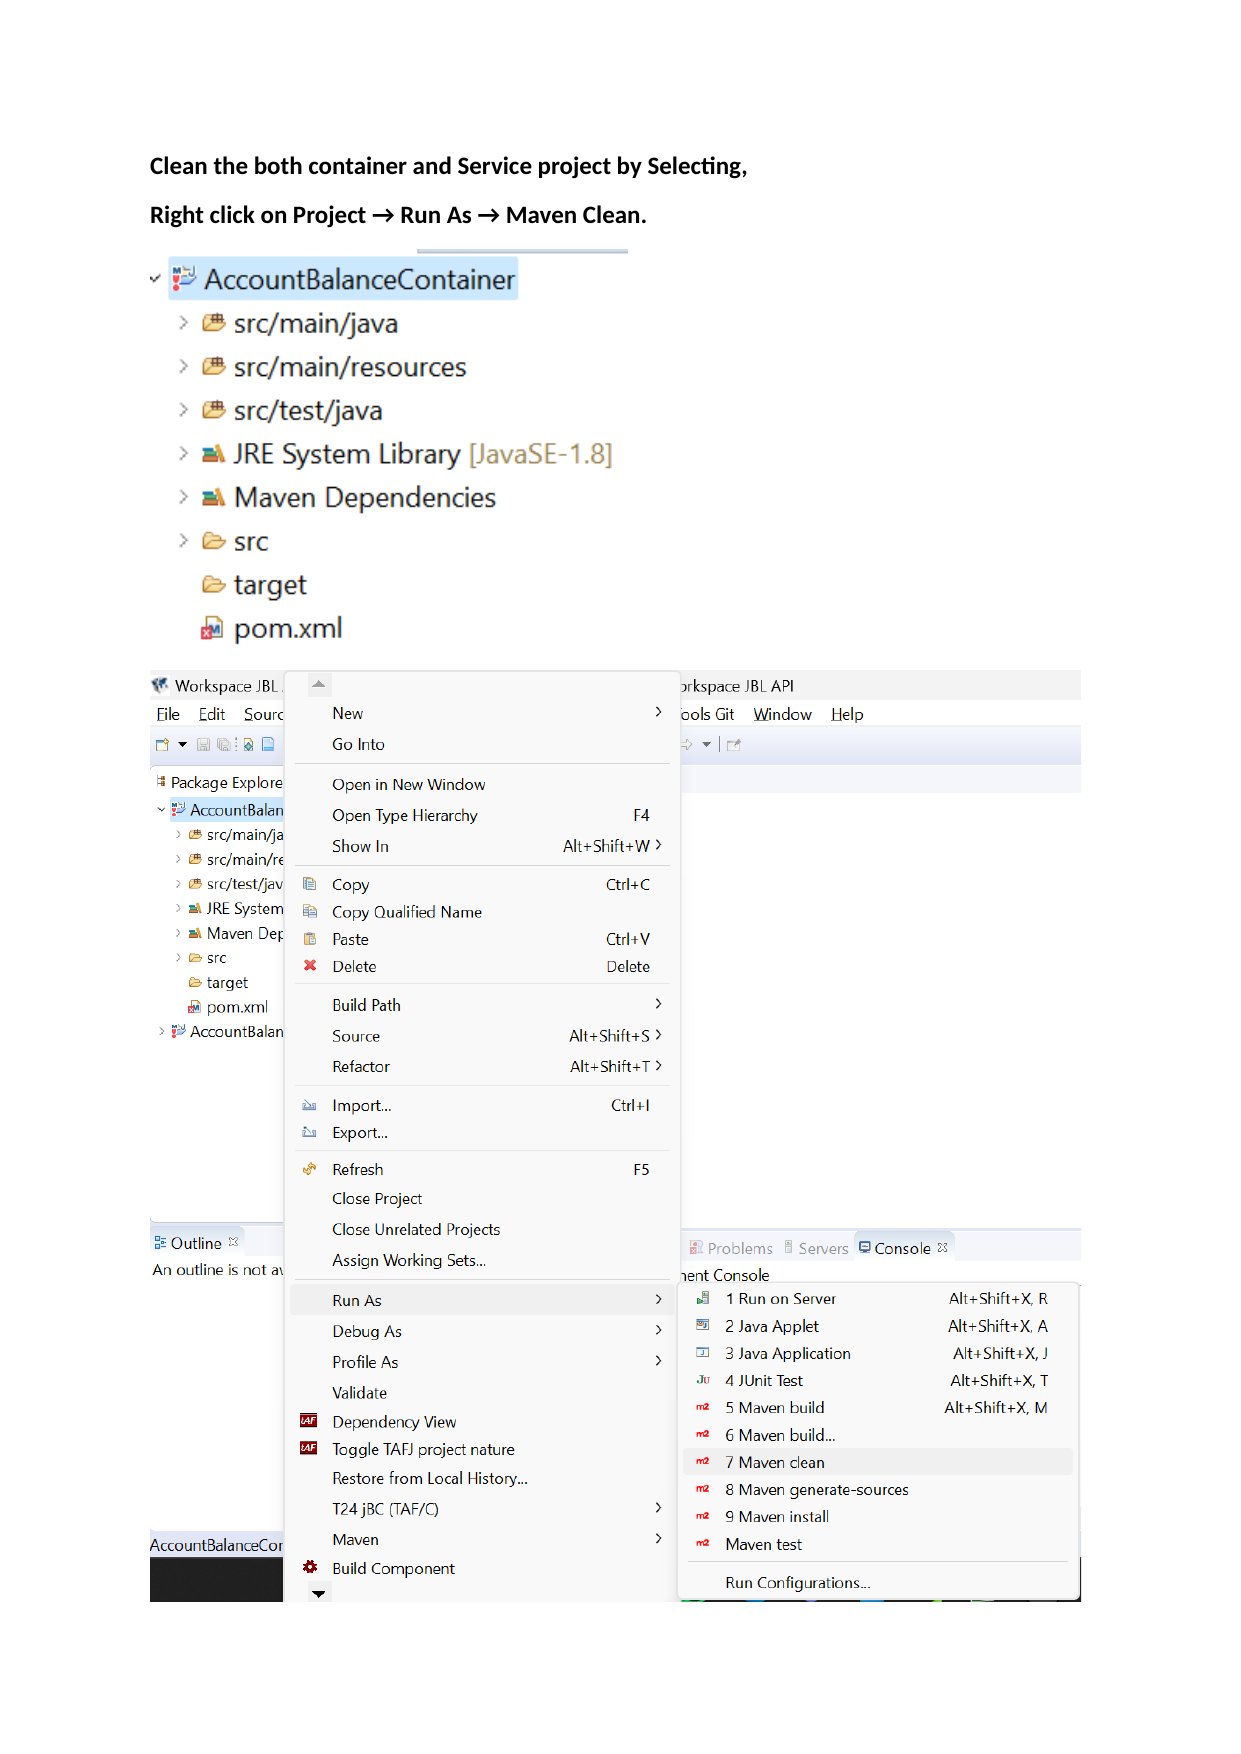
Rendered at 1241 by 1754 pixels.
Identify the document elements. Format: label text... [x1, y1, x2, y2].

picture [150, 249, 629, 652]
picture [150, 670, 1082, 1602]
text Right click on Project → Run As → Maven Clean. [150, 199, 1090, 230]
text Clean the both container and Service project by Selecting, [150, 150, 1090, 181]
